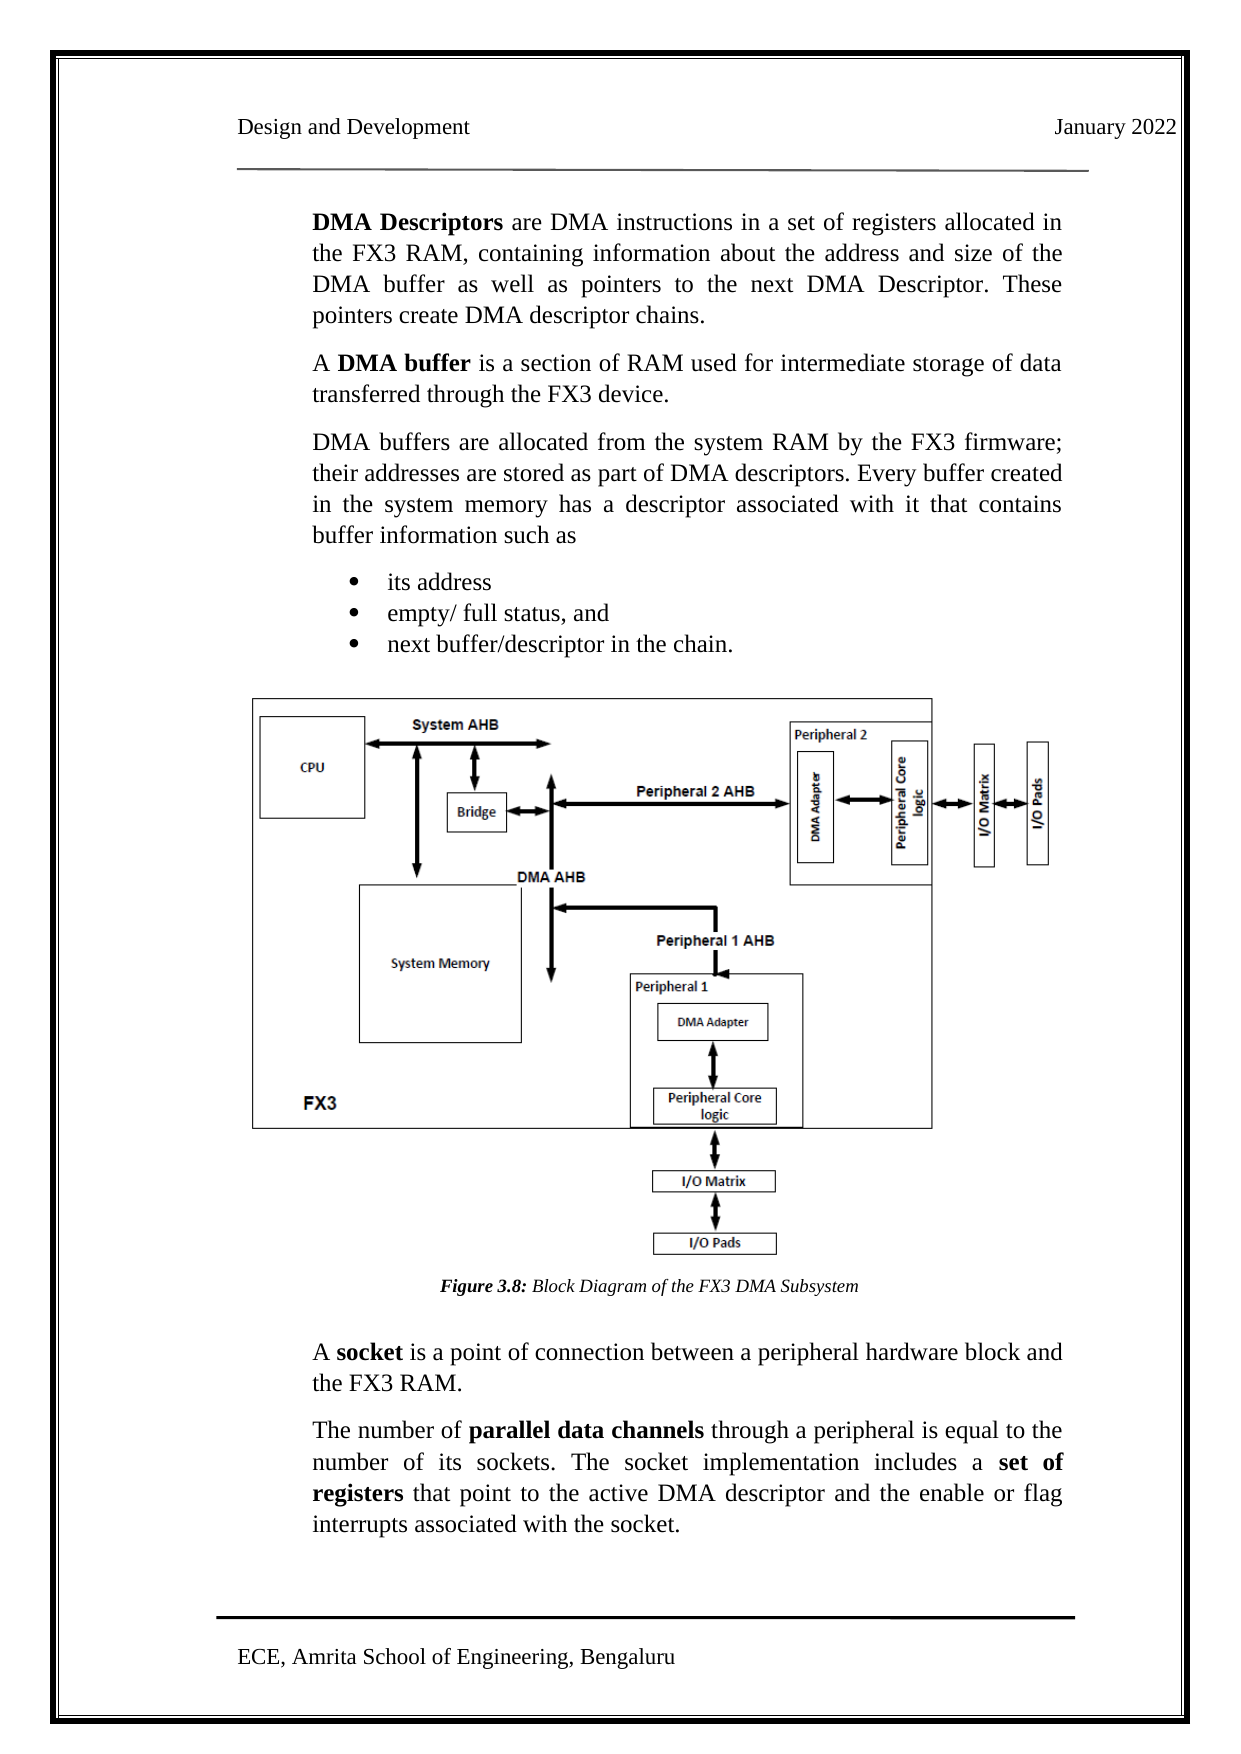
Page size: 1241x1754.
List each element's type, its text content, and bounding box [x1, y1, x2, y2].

text A DMA buffer is a section of RAM used for intermediate storage of data transferred through the FX3 device. [312, 348, 1063, 408]
text The number of parallel data channels through a peripheral is equal to the number of its sockets. The socket implementation includes a set of registers that point to the active DMA descriptor and the enable or flag interrupts associated with the socket. [312, 1416, 1063, 1537]
picture [250, 696, 1050, 1257]
text A socket is a point of connection between a peripheral hardware block and the FX3 RAM. [312, 1337, 1063, 1397]
list its address [349, 567, 1063, 596]
list next buffer/descriptor in the chain. [349, 629, 1063, 658]
text Figure 3.8: Block Diagram of the FX3 DMA Subsystem [237, 1275, 1063, 1297]
text DMA buffers are allocated from the system RAM by the FX3 firmware; their addresses are stored as part of DMA descriptors. Every buffer created in the system memory has a descriptor associated with it that contains buffer information such as [312, 427, 1063, 548]
text DMA Descriptors are DMA instructions in a set of registers allocated in the FX3 RAM, containing information about the address and size of the DMA buffer as well as pointers to the next DMA Descriptor. These pointers create DMA descriptor chains. [312, 207, 1063, 329]
list empty/ full status, and [349, 598, 1063, 627]
